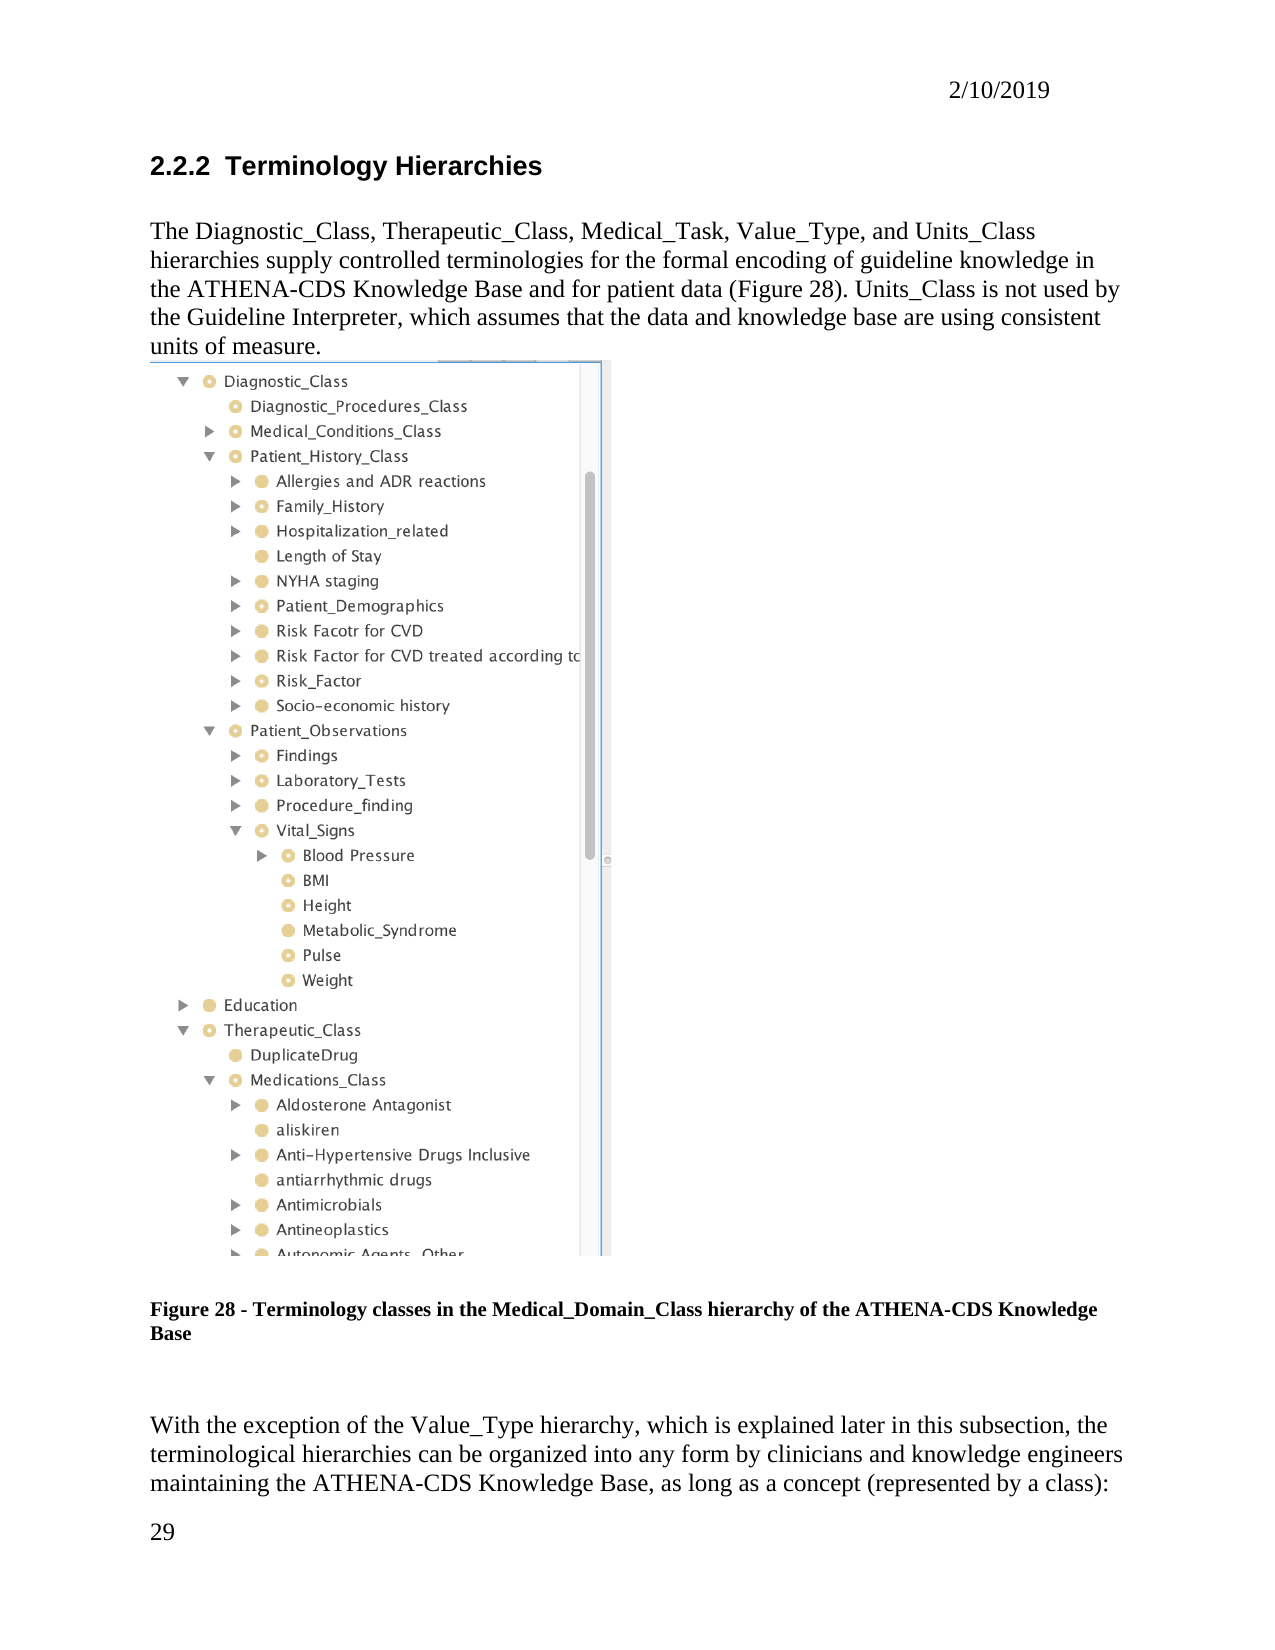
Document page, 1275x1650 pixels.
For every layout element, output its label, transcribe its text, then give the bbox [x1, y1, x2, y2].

subtitle Terminology Hierarchies [150, 150, 1125, 181]
picture [150, 360, 612, 1256]
text With the exception of the Value_Type hierarchy, which is explained later in this subsection, the terminological hierarchies can be organized into any form by clinicians and knowledge engineers maintaining the ATHENA-CDS Knowledge Base, as long as a concept (represented by a class): [150, 1410, 1125, 1497]
